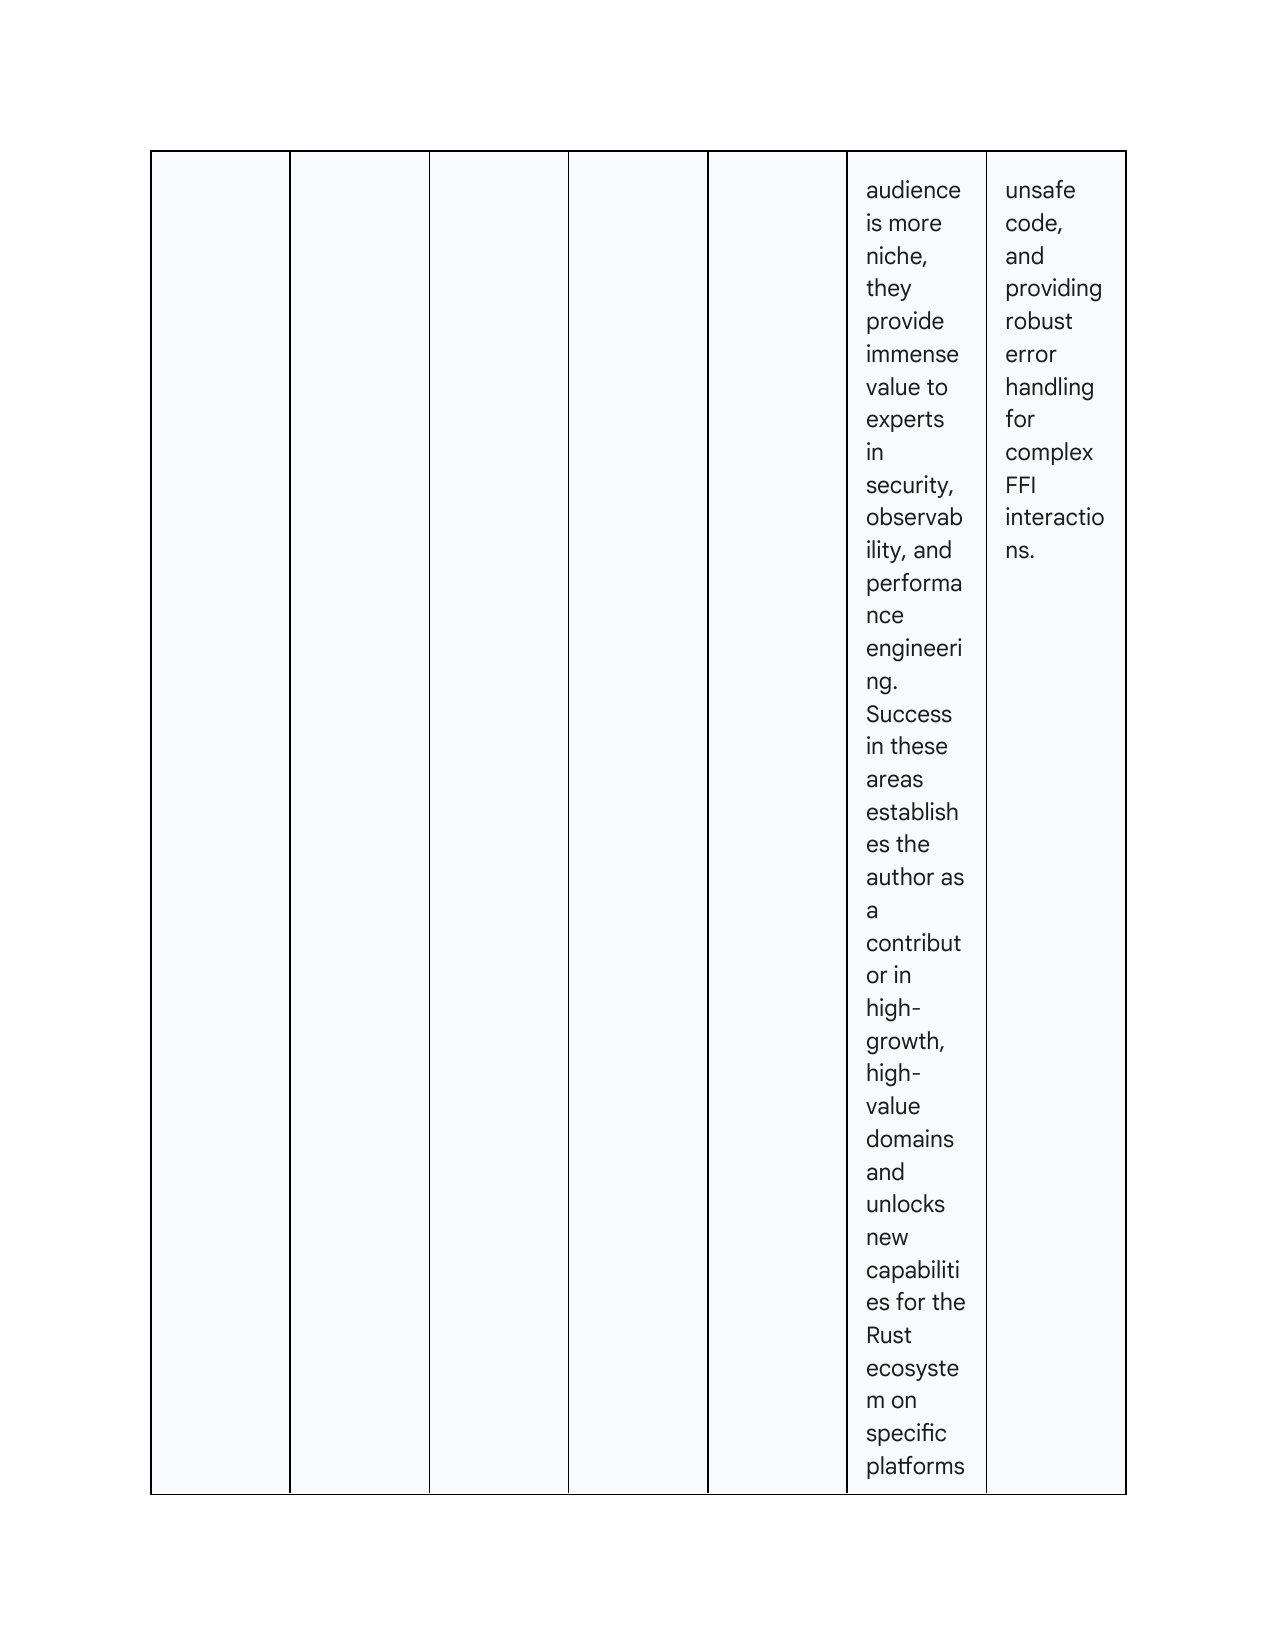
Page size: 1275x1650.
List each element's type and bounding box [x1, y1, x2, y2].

table_cell [569, 152, 707, 1493]
table_cell [152, 152, 289, 1493]
table_cell [430, 152, 568, 1493]
table_cell [987, 152, 1125, 1493]
table_cell [709, 152, 846, 1493]
table_cell [848, 152, 986, 1493]
table_cell [291, 152, 429, 1493]
